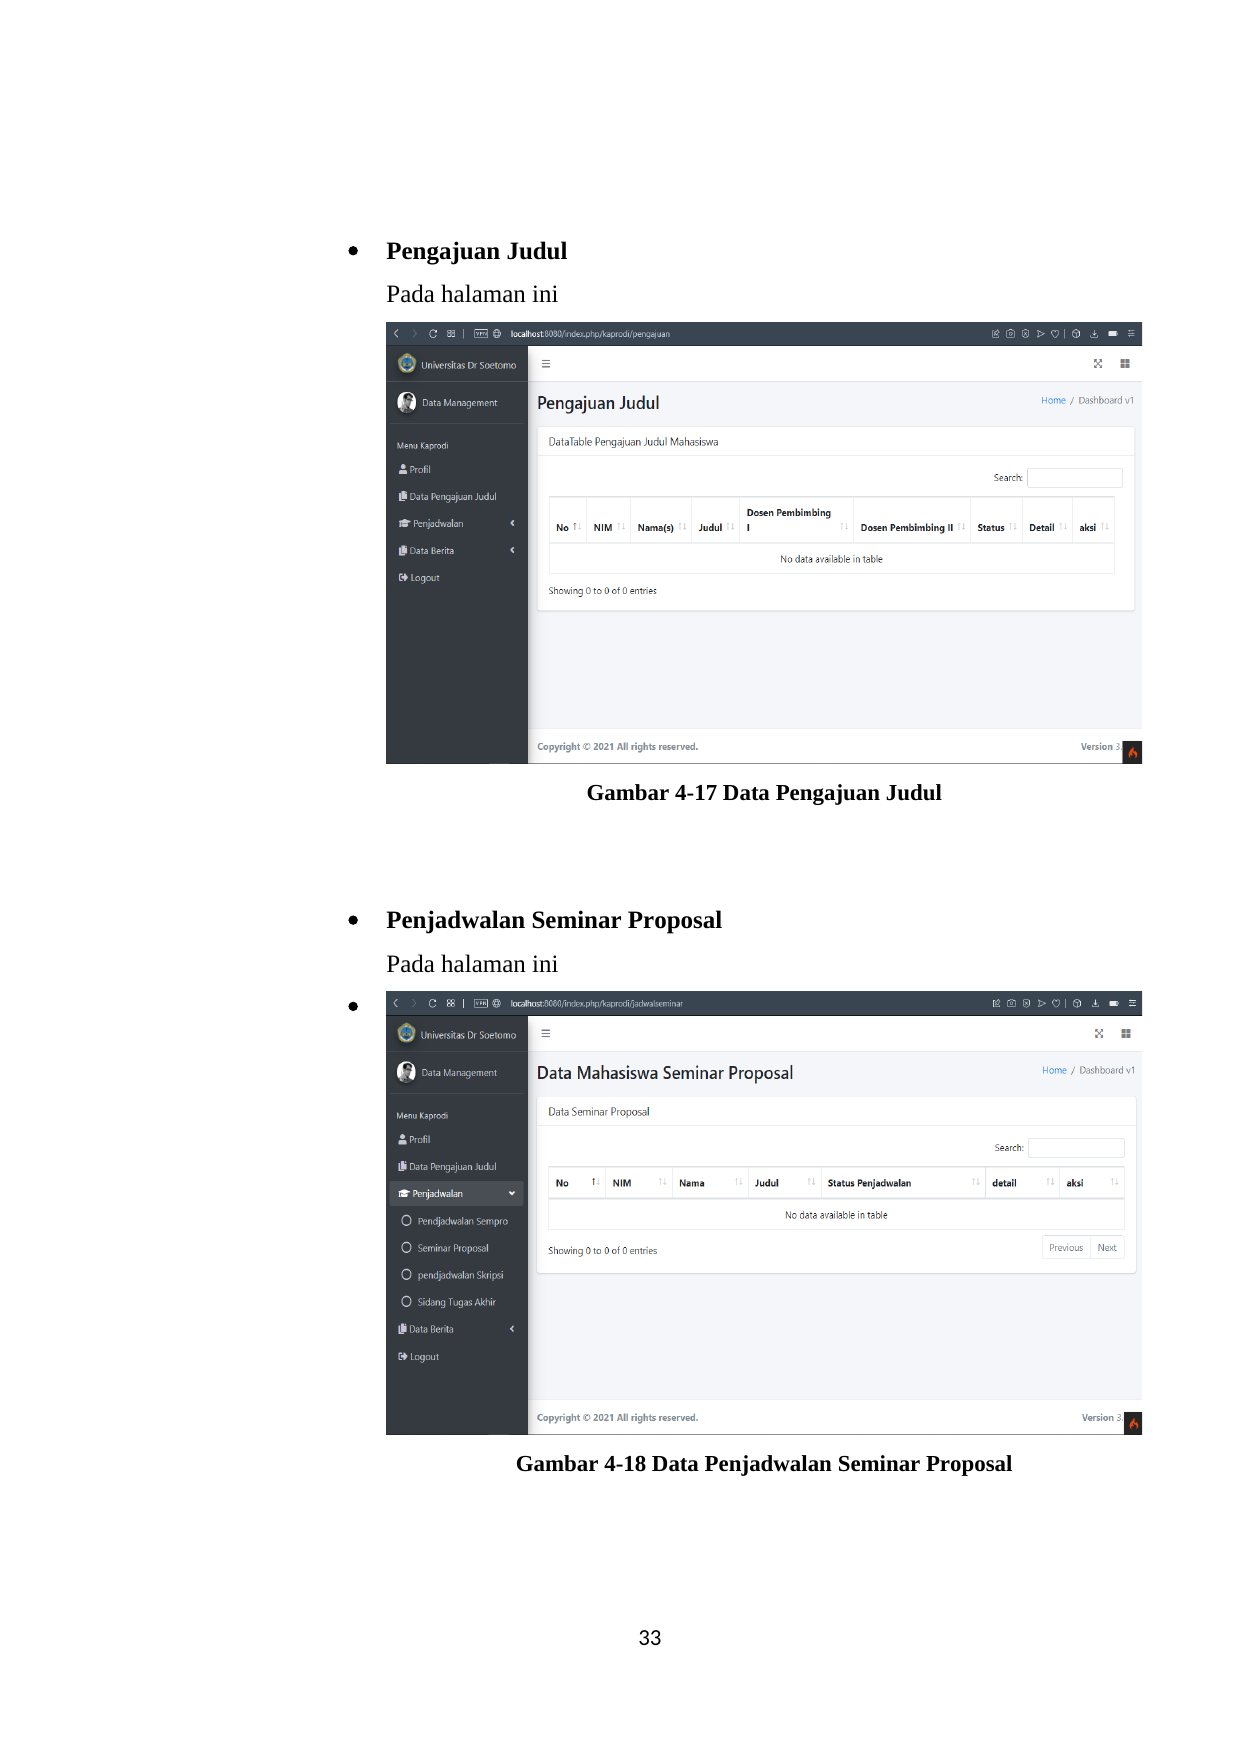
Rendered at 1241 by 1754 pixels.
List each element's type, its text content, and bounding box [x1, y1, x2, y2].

text Pada halaman ini [386, 279, 1063, 308]
list Pengajuan Judul [349, 236, 1063, 265]
picture [386, 991, 1143, 1435]
picture [386, 322, 1143, 764]
list Penjadwalan Seminar Proposal [349, 906, 1063, 934]
list Pada halaman ini [386, 949, 1063, 977]
